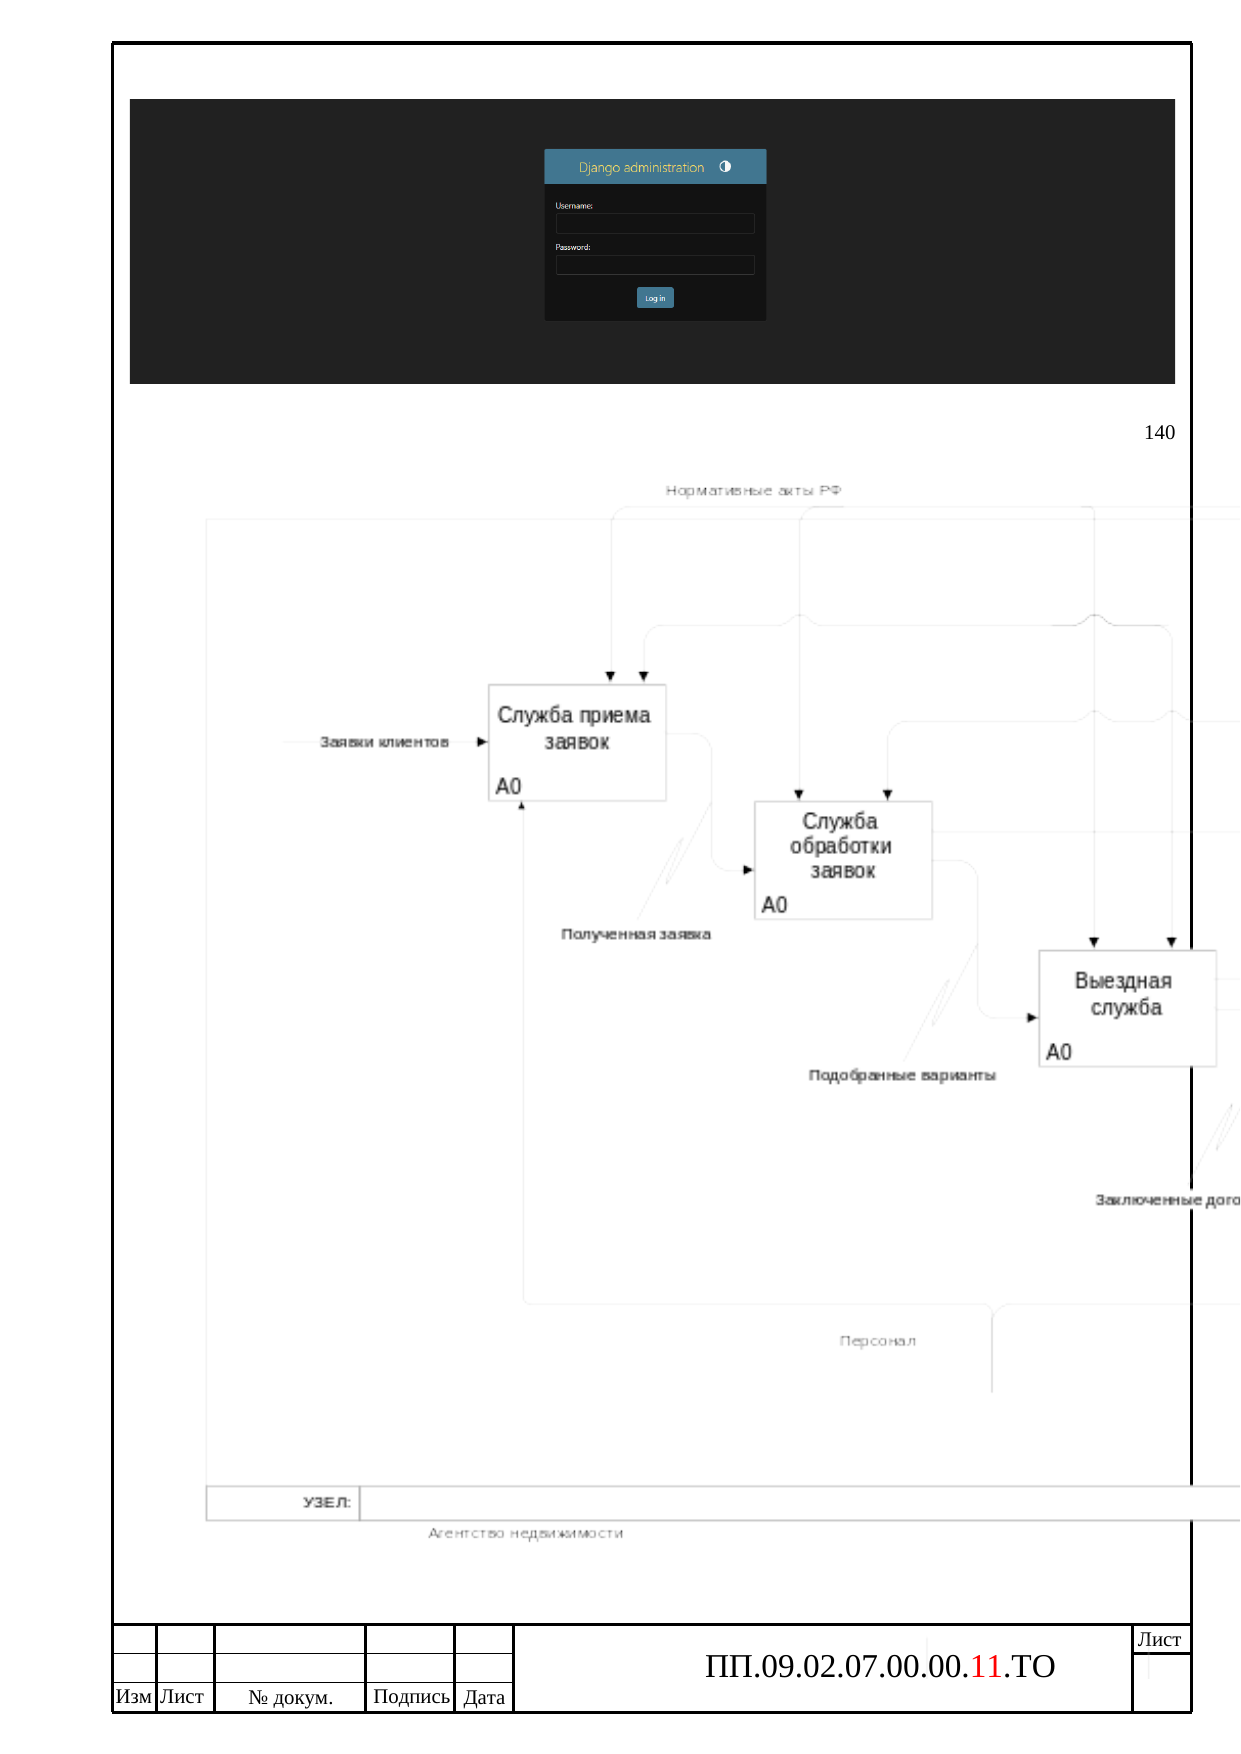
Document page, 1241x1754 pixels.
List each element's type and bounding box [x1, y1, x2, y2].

picture [129, 99, 1176, 384]
